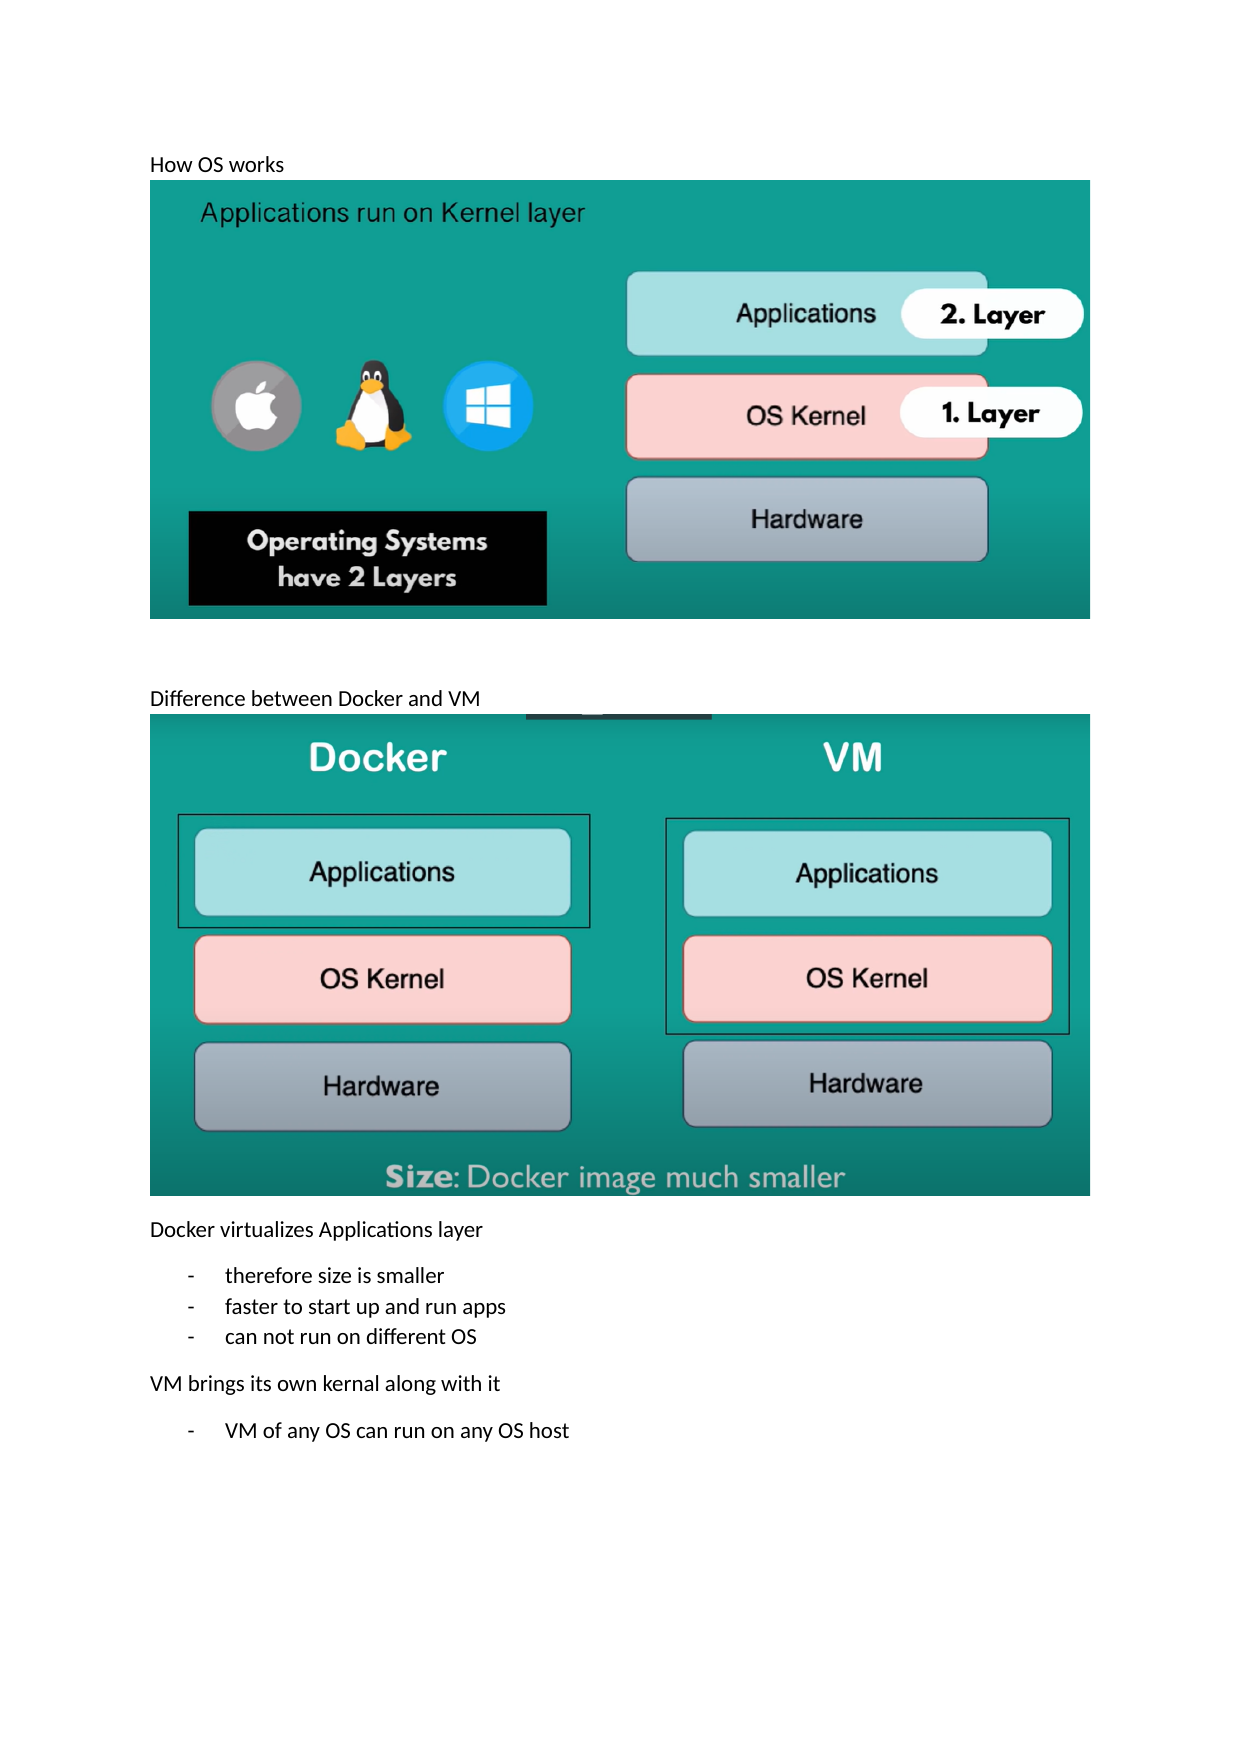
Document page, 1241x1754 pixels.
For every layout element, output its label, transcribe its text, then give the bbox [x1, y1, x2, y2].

text Docker virtualizes Applications layer [150, 1215, 1090, 1243]
picture [150, 714, 1091, 1196]
text Difference between Docker and VM [150, 684, 1090, 714]
list faster to start up and run apps [187, 1292, 1090, 1320]
list therefore size is smaller [187, 1262, 1090, 1290]
list VM of any OS can run on any OS host [187, 1416, 1090, 1444]
text VM brings its own kernal along with it [150, 1369, 1090, 1397]
picture [150, 180, 1091, 619]
text How OS works [150, 150, 1090, 180]
list can not run on different OS [187, 1322, 1090, 1350]
